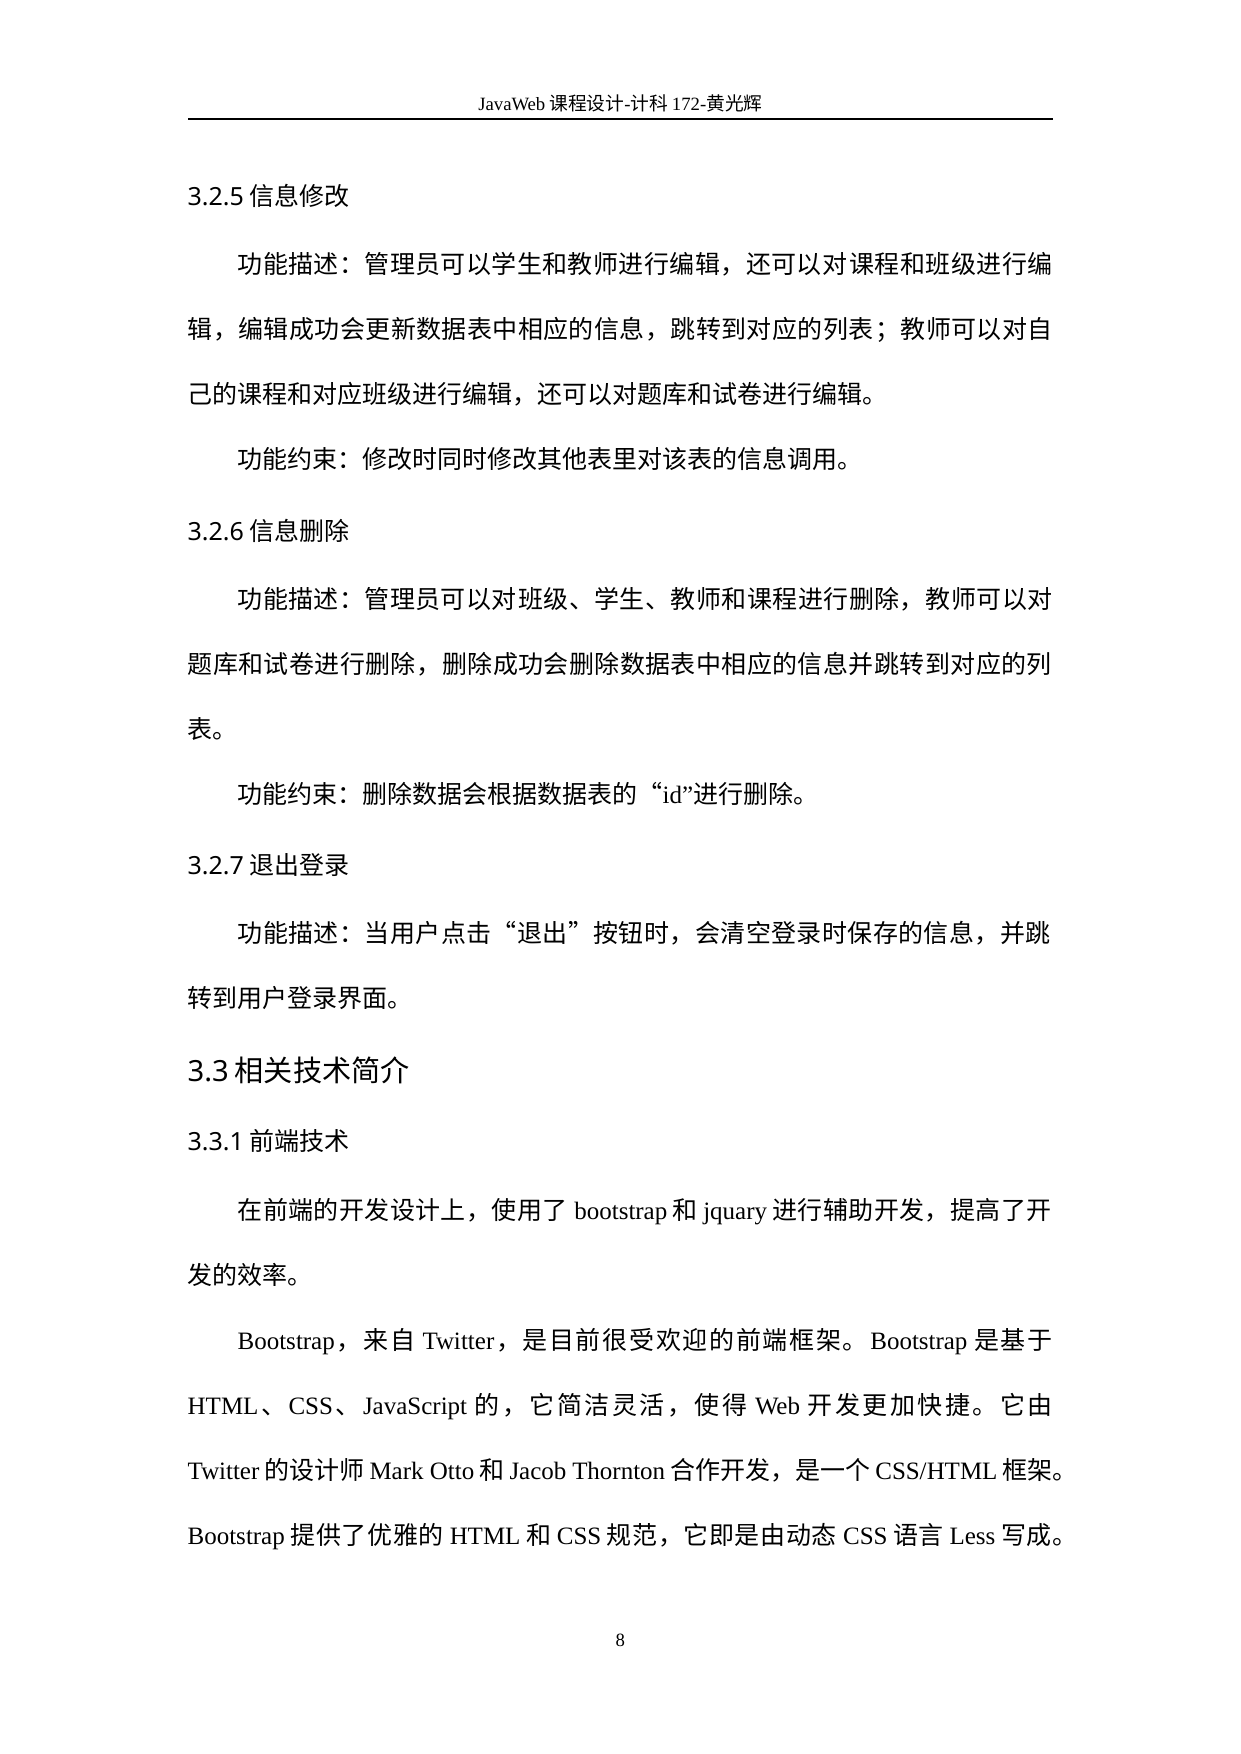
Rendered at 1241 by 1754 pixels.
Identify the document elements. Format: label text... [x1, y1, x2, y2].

text 功能描述：管理员可以学生和教师进行编辑，还可以对课程和班级进行编辑，编辑成功会更新数据表中相应的信息，跳转到对应的列表；教师可以对自己的课程和对应班级进行编辑，还可以对题库和试卷进行编辑。 [187, 230, 1053, 425]
subtitle 3.2.5信息修改 [187, 162, 1053, 227]
subtitle 3.2.6信息删除 [187, 497, 1053, 562]
text 功能描述：当用户点击“退出”按钮时，会清空登录时保存的信息，并跳转到用户登录界面。 [187, 899, 1053, 1029]
text 功能约束：修改时同时修改其他表里对该表的信息调用。 [187, 425, 1053, 490]
text 在前端的开发设计上，使用了bootstrap和jquary进行辅助开发，提高了开发的效率。 [187, 1176, 1053, 1306]
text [187, 1306, 1053, 1566]
subtitle 3.3相关技术简介 [187, 1036, 1053, 1101]
text 功能描述：管理员可以对班级、学生、教师和课程进行删除，教师可以对题库和试卷进行删除，删除成功会删除数据表中相应的信息并跳转到对应的列表。 [187, 565, 1053, 760]
subtitle 3.2.7退出登录 [187, 831, 1053, 896]
text 功能约束：删除数据会根据数据表的“id”进行删除。 [187, 760, 1053, 825]
subtitle 3.3.1前端技术 [187, 1107, 1053, 1172]
